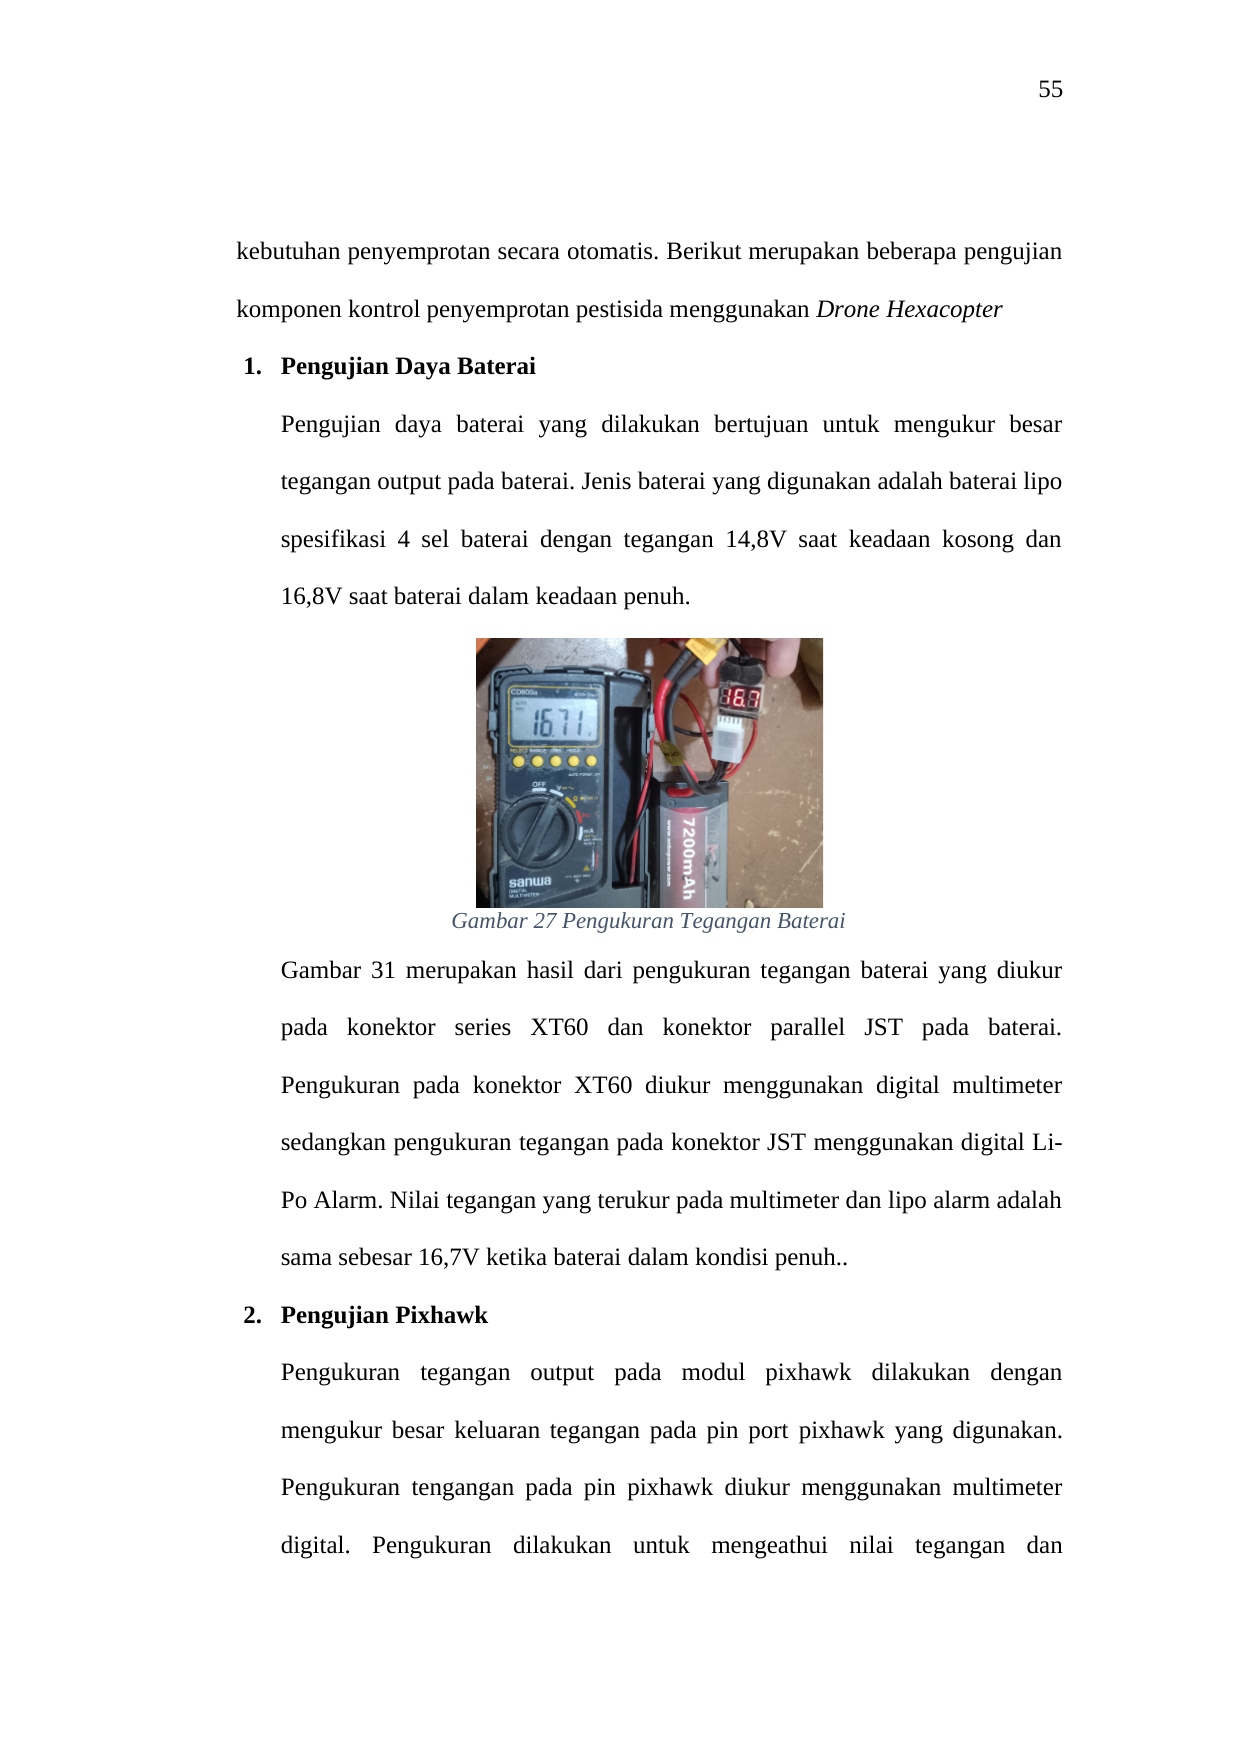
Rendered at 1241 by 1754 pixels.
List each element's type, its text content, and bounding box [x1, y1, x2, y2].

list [281, 1357, 1063, 1558]
picture [476, 638, 824, 908]
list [236, 236, 1063, 322]
list Pengujian Daya Baterai [243, 351, 1063, 380]
list Pengujian daya baterai yang dilakukan bertujuan untuk mengukur besar tegangan output pada baterai. Jenis baterai yang digunakan adalah baterai lipo spesifikasi 4 sel baterai dengan tegangan 14,8V saat keadaan kosong dan 16,8V saat baterai dalam keadaan penuh. [281, 409, 1063, 610]
list Pengujian Pixhawk [243, 1300, 1063, 1328]
list Gambar 31 merupakan hasil dari pengukuran tegangan baterai yang diukur pada konektor series XT60 dan konektor parallel JST pada baterai. Pengukuran pada konektor XT60 diukur menggunakan digital multimeter sedangkan pengukuran tegangan pada konektor JST menggunakan digital Li-Po Alarm. Nilai tegangan yang terukur pada multimeter dan lipo alarm adalah sama sebesar 16,7V ketika baterai dalam kondisi penuh.. [281, 955, 1063, 1271]
